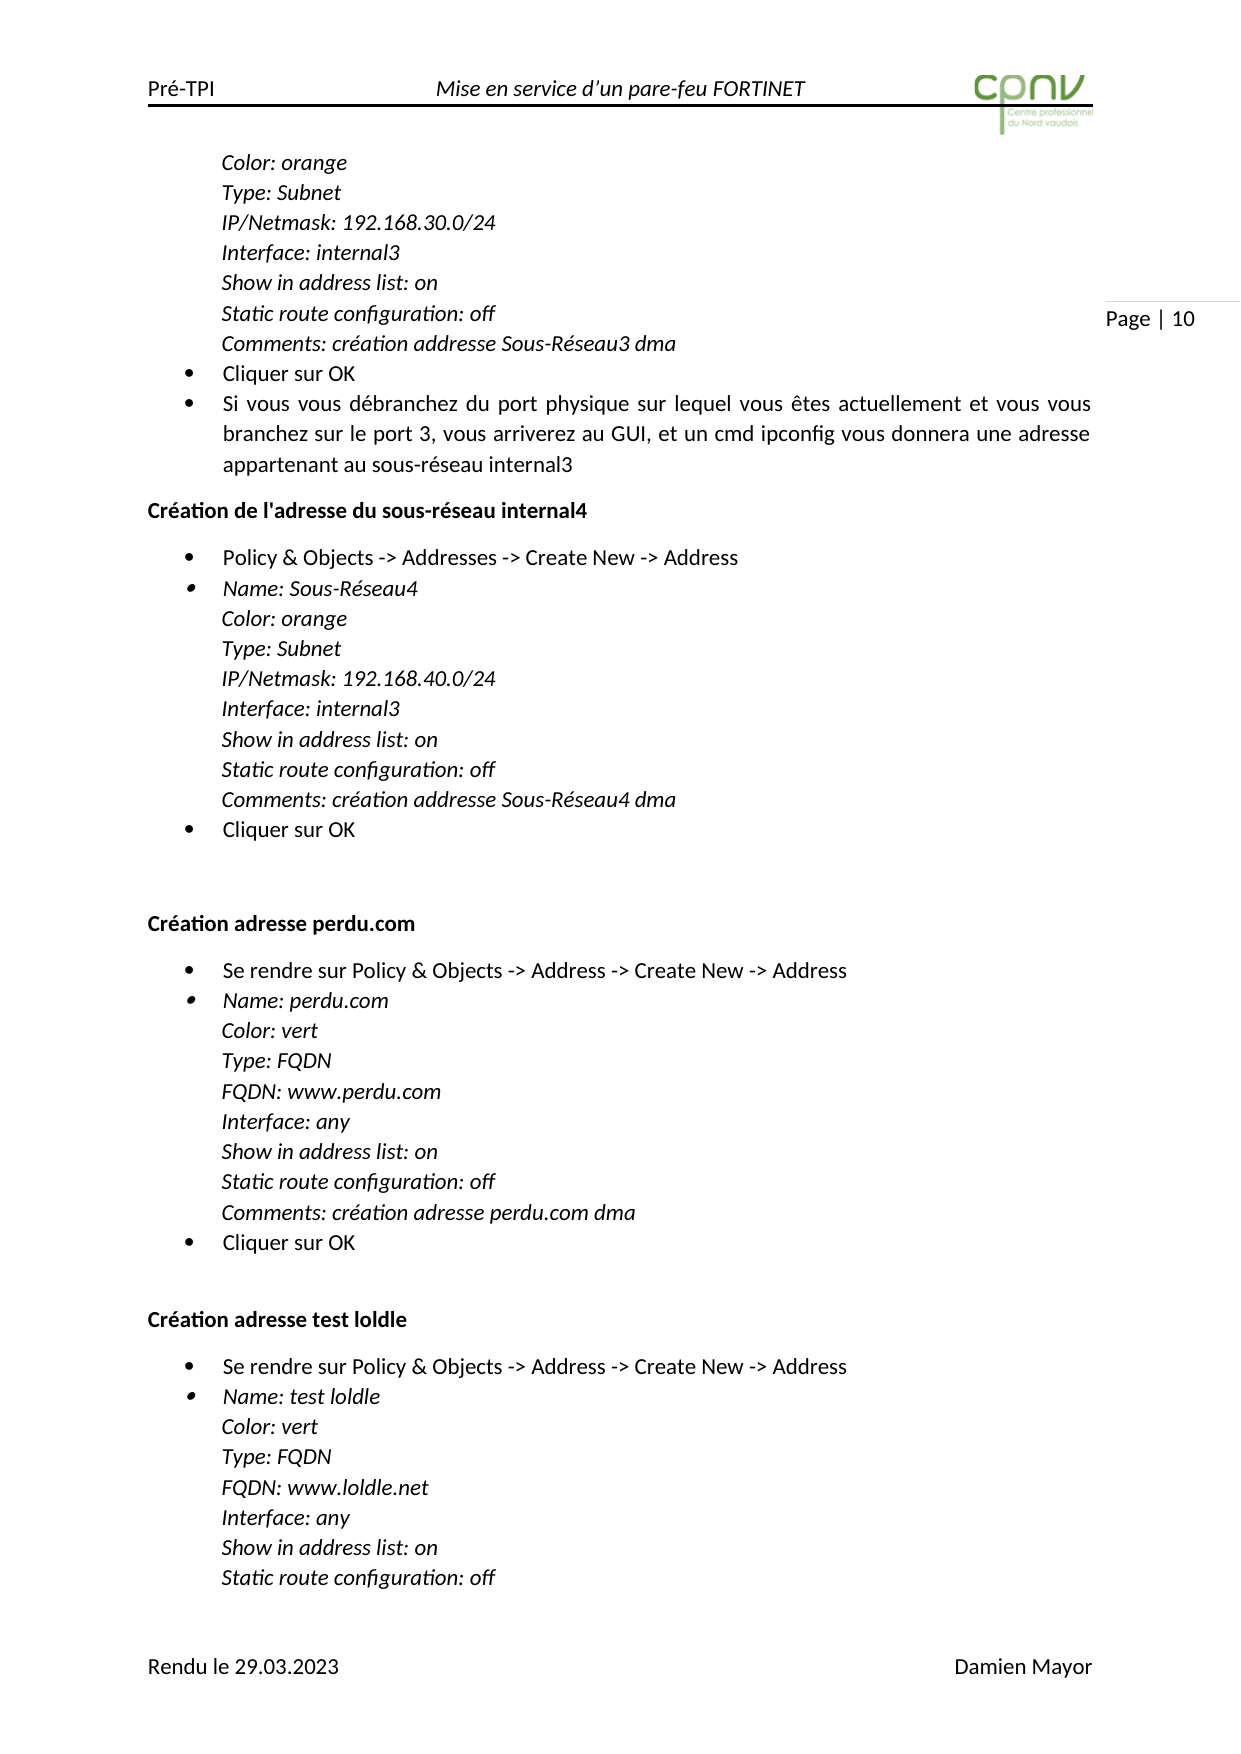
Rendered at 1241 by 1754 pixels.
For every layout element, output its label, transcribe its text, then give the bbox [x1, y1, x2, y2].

list Static route configuration: off [221, 1563, 1093, 1591]
list Name: test loldle [185, 1382, 1093, 1410]
list Interface: any [221, 1503, 1093, 1531]
list Static route configuration: off [221, 1167, 1093, 1195]
list Cliquer sur OK [185, 1228, 1093, 1256]
list Name: Sous-Réseau4 [185, 574, 1093, 602]
text Création adresse test loldle [148, 1305, 1093, 1333]
list Color: orange [221, 148, 1093, 176]
text Création de l'adresse du sous-réseau internal4 [148, 497, 1093, 524]
list Interface: internal3 [221, 238, 1093, 266]
list Type: FQDN [221, 1047, 1093, 1074]
list Comments: création addresse Sous-Réseau4 dma [221, 785, 1093, 813]
list IP/Netmask: 192.168.30.0/24 [221, 208, 1093, 236]
list Static route configuration: off [221, 755, 1093, 783]
list Color: orange [221, 604, 1093, 632]
list Show in address list: on [221, 1137, 1093, 1165]
list Policy & Objects -> Addresses -> Create New -> Address [185, 543, 1093, 571]
list Color: vert [221, 1016, 1093, 1044]
list IP/Netmask: 192.168.40.0/24 [221, 664, 1093, 692]
list Color: vert [221, 1412, 1093, 1440]
list Name: perdu.com [185, 986, 1093, 1014]
list Interface: internal3 [221, 694, 1093, 722]
list Interface: any [221, 1107, 1093, 1135]
list Show in address list: on [221, 725, 1093, 753]
list Cliquer sur OK [185, 815, 1093, 843]
list Show in address list: on [221, 1533, 1093, 1561]
list FQDN: www.perdu.com [221, 1077, 1093, 1105]
list Si vous vous débranchez du port physique sur lequel vous êtes actuellement et vous vous branchez sur le port 3, vous arriverez au GUI, et un cmd ipconfig vous donnera une adresse appartenant au sous-réseau internal3 [185, 389, 1093, 478]
list FQDN: www.loldle.net [221, 1473, 1093, 1501]
list Se rendre sur Policy & Objects -> Address -> Create New -> Address [185, 1352, 1093, 1380]
list Comments: création adresse perdu.com dma [221, 1198, 1093, 1226]
list Type: Subnet [221, 178, 1093, 206]
list Comments: création addresse Sous-Réseau3 dma [221, 329, 1093, 357]
list Cliquer sur OK [185, 359, 1093, 387]
list Se rendre sur Policy & Objects -> Address -> Create New -> Address [185, 956, 1093, 984]
list Type: Subnet [221, 634, 1093, 662]
list Type: FQDN [221, 1442, 1093, 1470]
text Création adresse perdu.com [148, 909, 1093, 937]
list Static route configuration: off [221, 299, 1093, 327]
list Show in address list: on [221, 268, 1093, 296]
